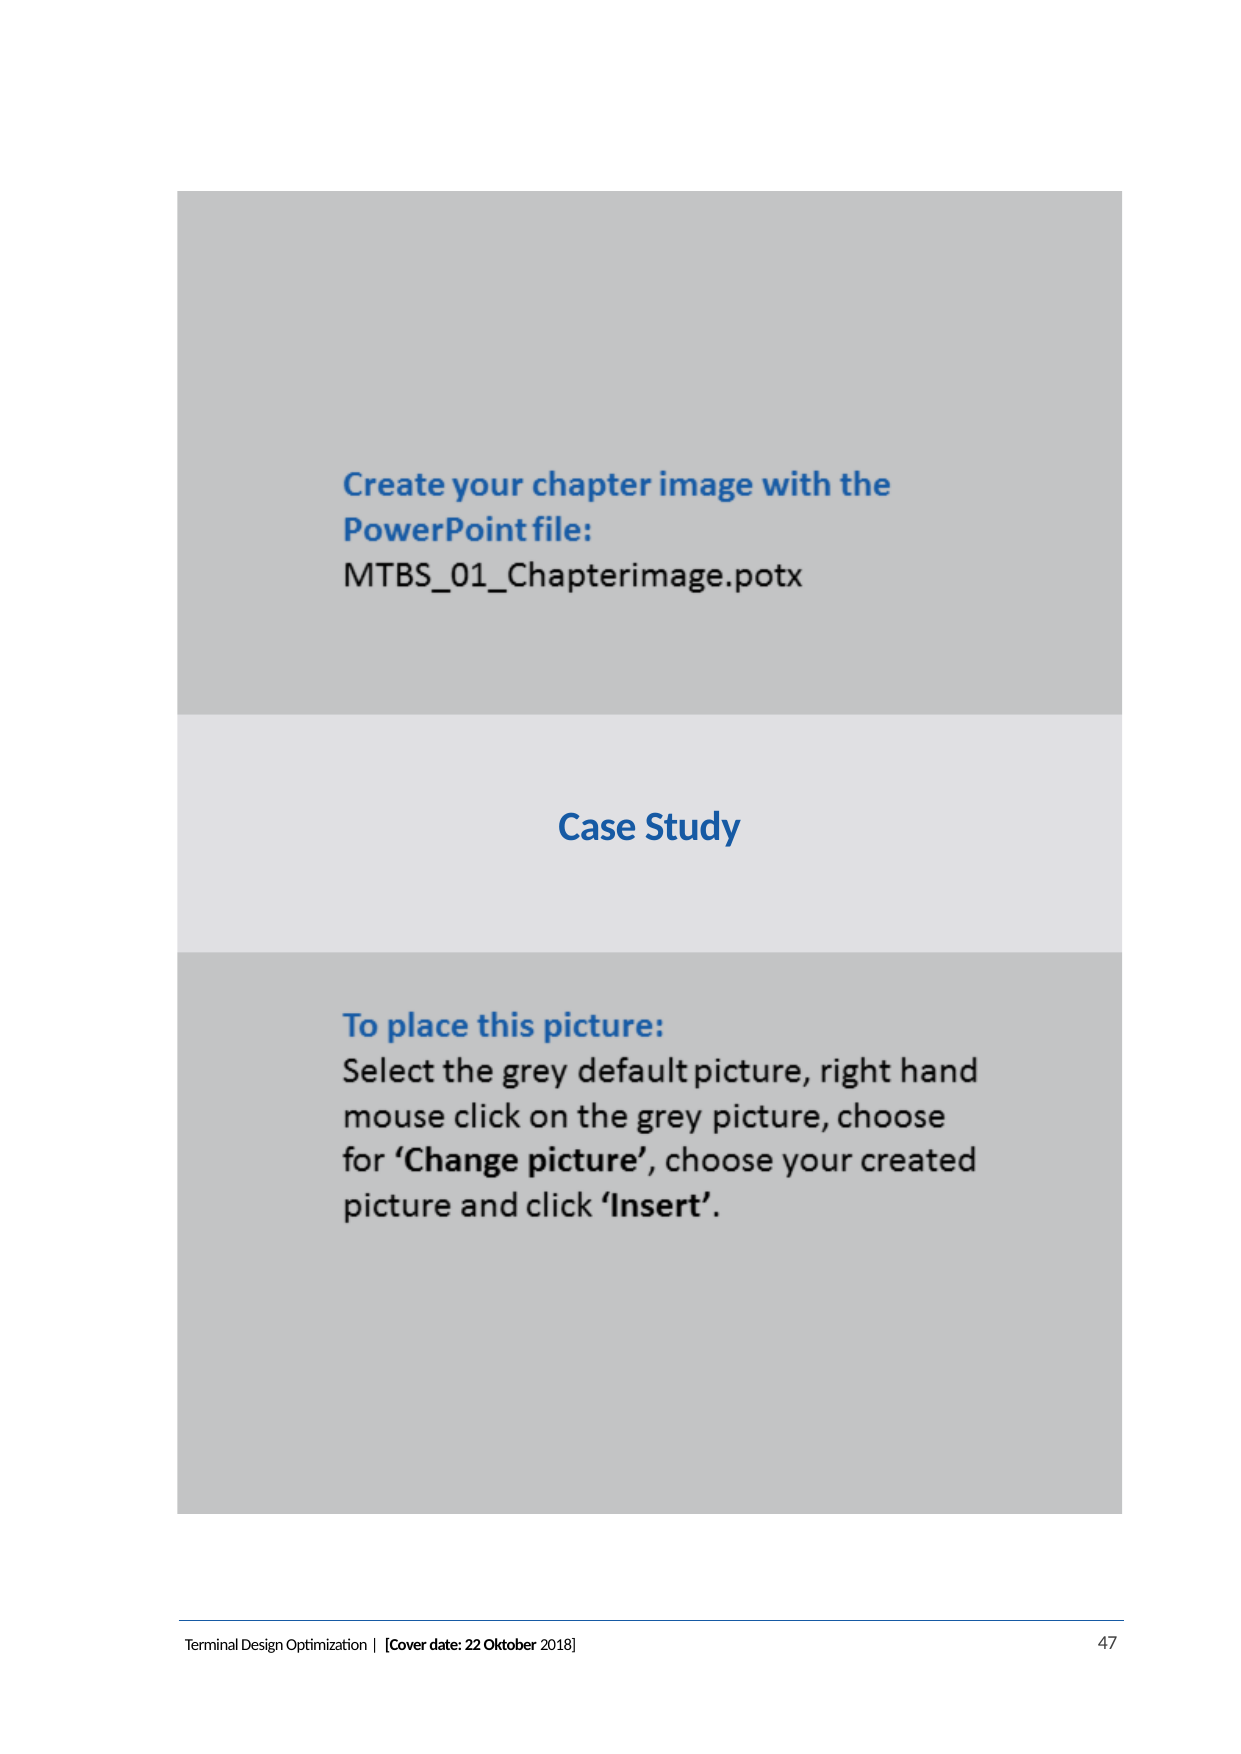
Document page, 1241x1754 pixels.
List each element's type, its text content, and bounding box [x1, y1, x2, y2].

subtitle Case Study [177, 800, 1122, 851]
picture [177, 191, 1123, 1514]
